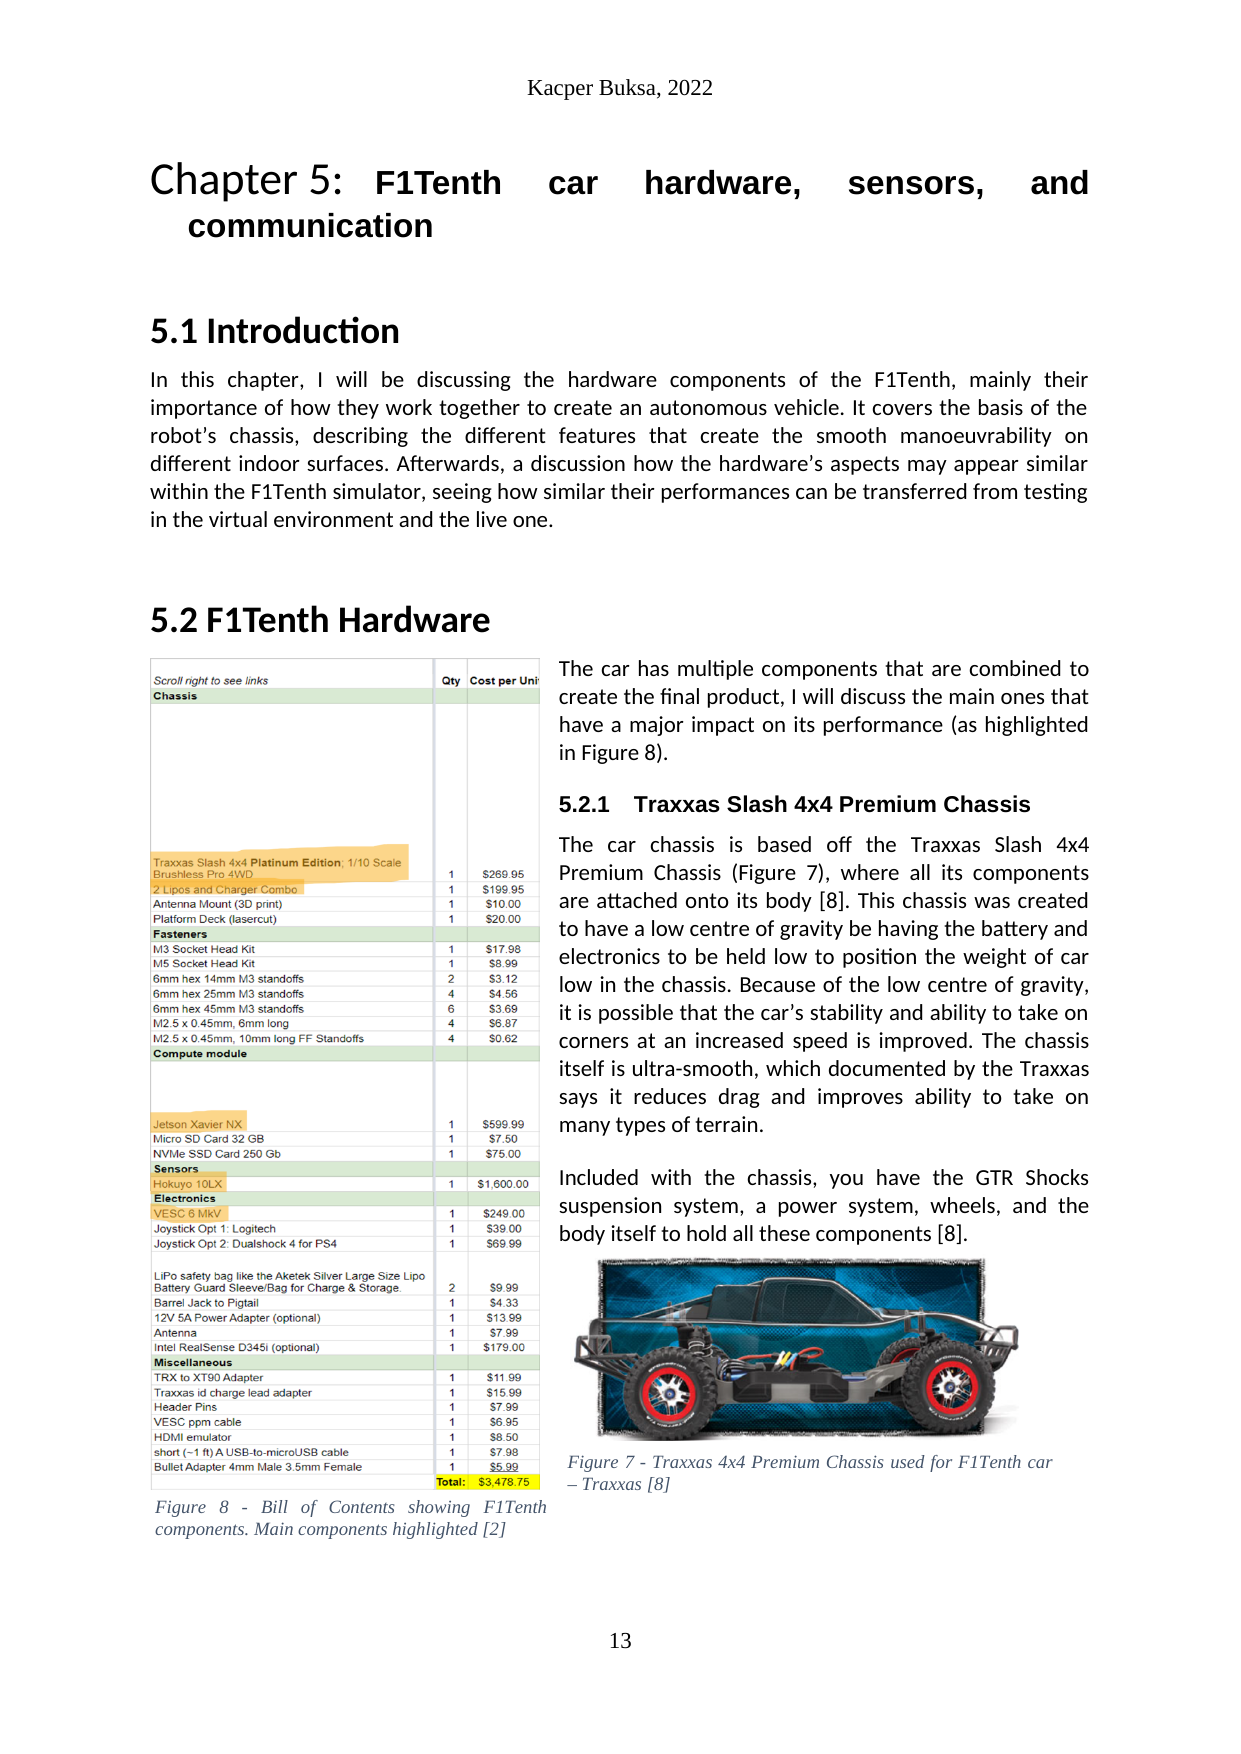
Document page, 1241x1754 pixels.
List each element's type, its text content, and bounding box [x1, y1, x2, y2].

subtitle Traxxas Slash 4x4 Premium Chassis [540, 791, 1090, 818]
text The car chassis is based off the Traxxas Slash 4x4 Premium Chassis (Figure 7), where all its components are attached onto its body [8]. This chassis was created to have a low centre of gravity be having the battery and electronics to be held low to position the weight of car low in the chassis. Because of the low centre of gravity, it is possible that the car’s stability and ability to take on corners at an increased speed is improved. The chassis itself is ultra-smooth, which documented by the Traxxas says it reduces drag and improves ability to take on many types of terrain. [540, 830, 1090, 1138]
subtitle F1Tenth car hardware, sensors, and communication [150, 150, 1090, 244]
subtitle Introduction [150, 307, 1090, 353]
text In this chapter, I will be discussing the hardware components of the F1Tenth, mainly their importance of how they work together to create an autonomous vehicle. It covers the basis of the robot’s chassis, describing the different features that create the smooth manoeuvrability on different indoor surfaces. Afterwards, a discussion how the hardware’s aspects may appear similar within the F1Tenth simulator, seeing how similar their performances can be transferred from testing in the virtual environment and the live one. [150, 365, 1090, 533]
picture [150, 658, 540, 1490]
text The car has multiple components that are combined to create the final product, I will discuss the main ones that have a major impact on its performance (as highlighted in Figure 8). [150, 654, 1090, 766]
text Included with the chassis, you have the GTR Shocks suspension system, a power system, wheels, and the body itself to hold all these components [8]. [540, 1163, 1090, 1247]
picture [570, 1254, 1020, 1441]
subtitle F1Tenth Hardware [150, 596, 1090, 642]
